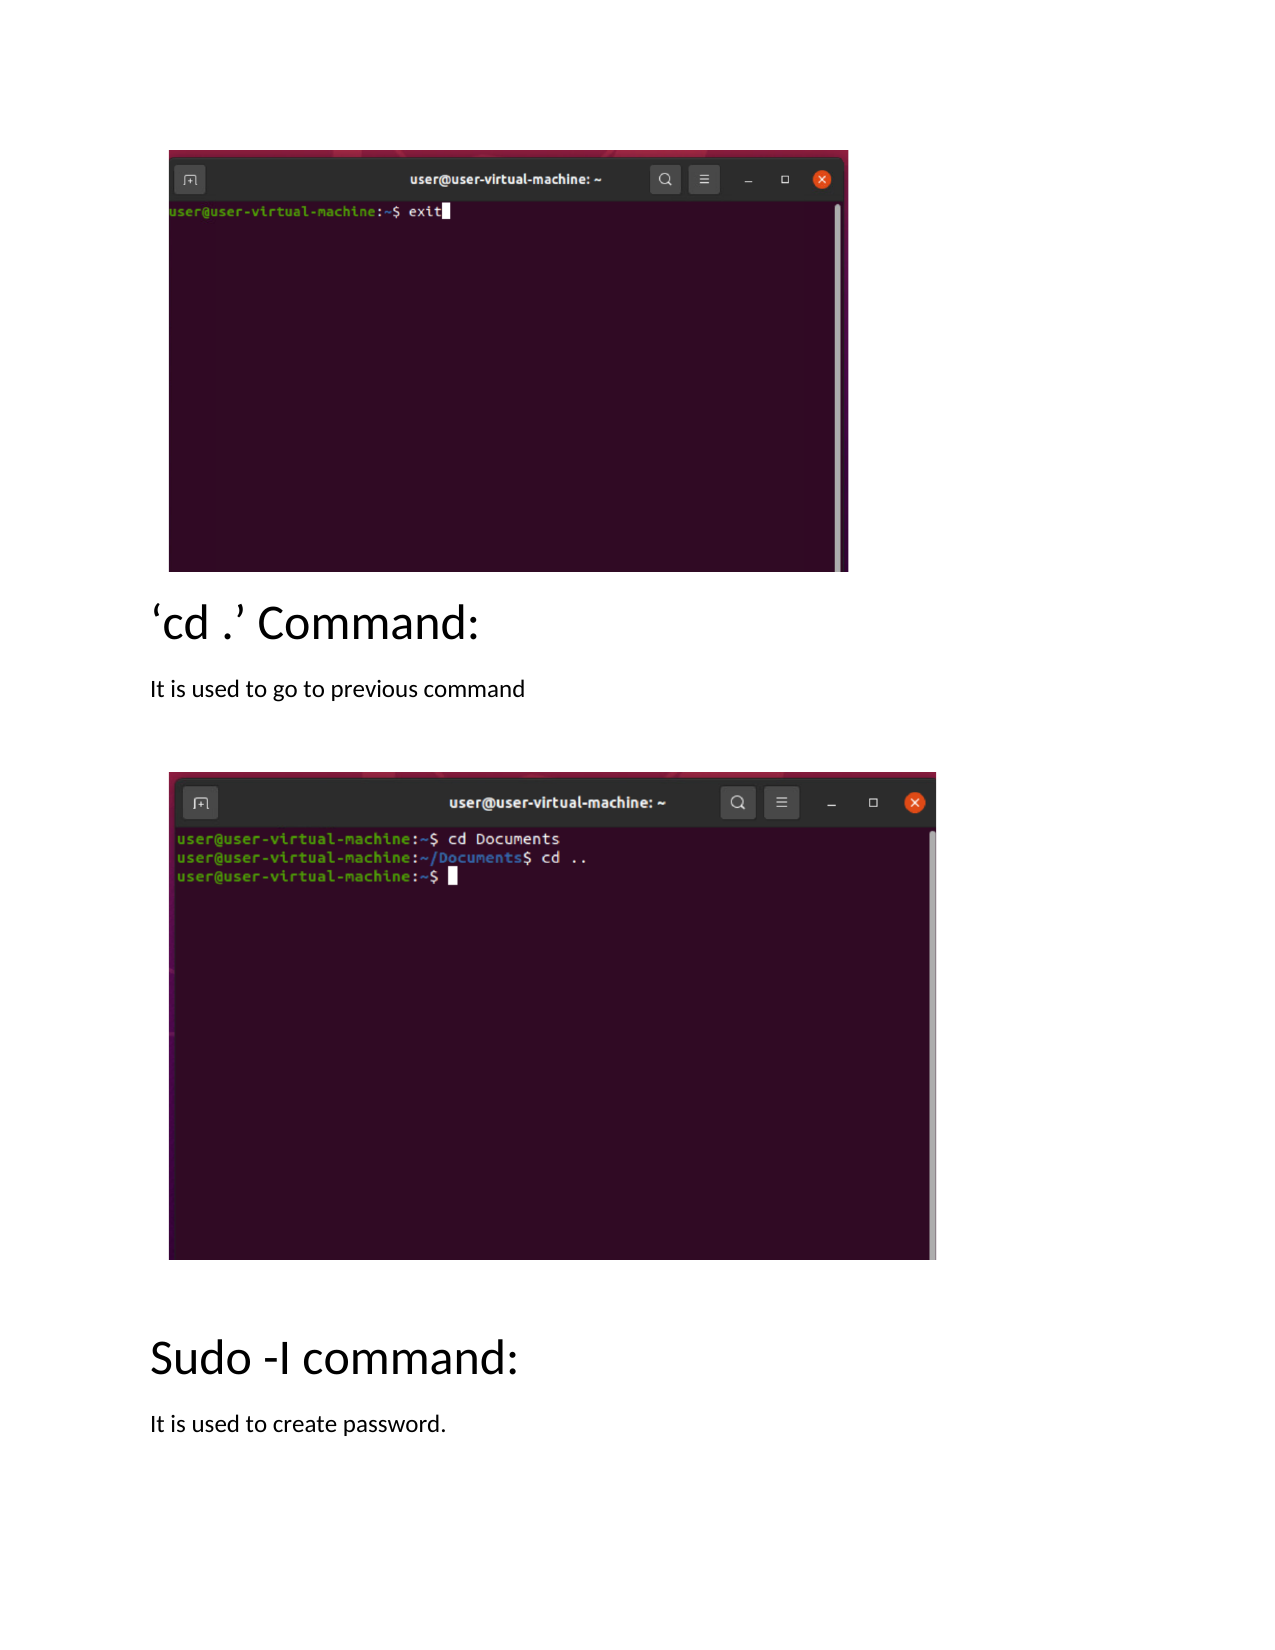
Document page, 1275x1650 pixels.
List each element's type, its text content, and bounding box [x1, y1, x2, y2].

text It is used to go to previous command [150, 673, 1125, 704]
text It is used to create password. [150, 1408, 1125, 1439]
text Sudo -I command: [150, 1326, 1125, 1387]
text ‘cd .’ Command: [150, 591, 1125, 652]
